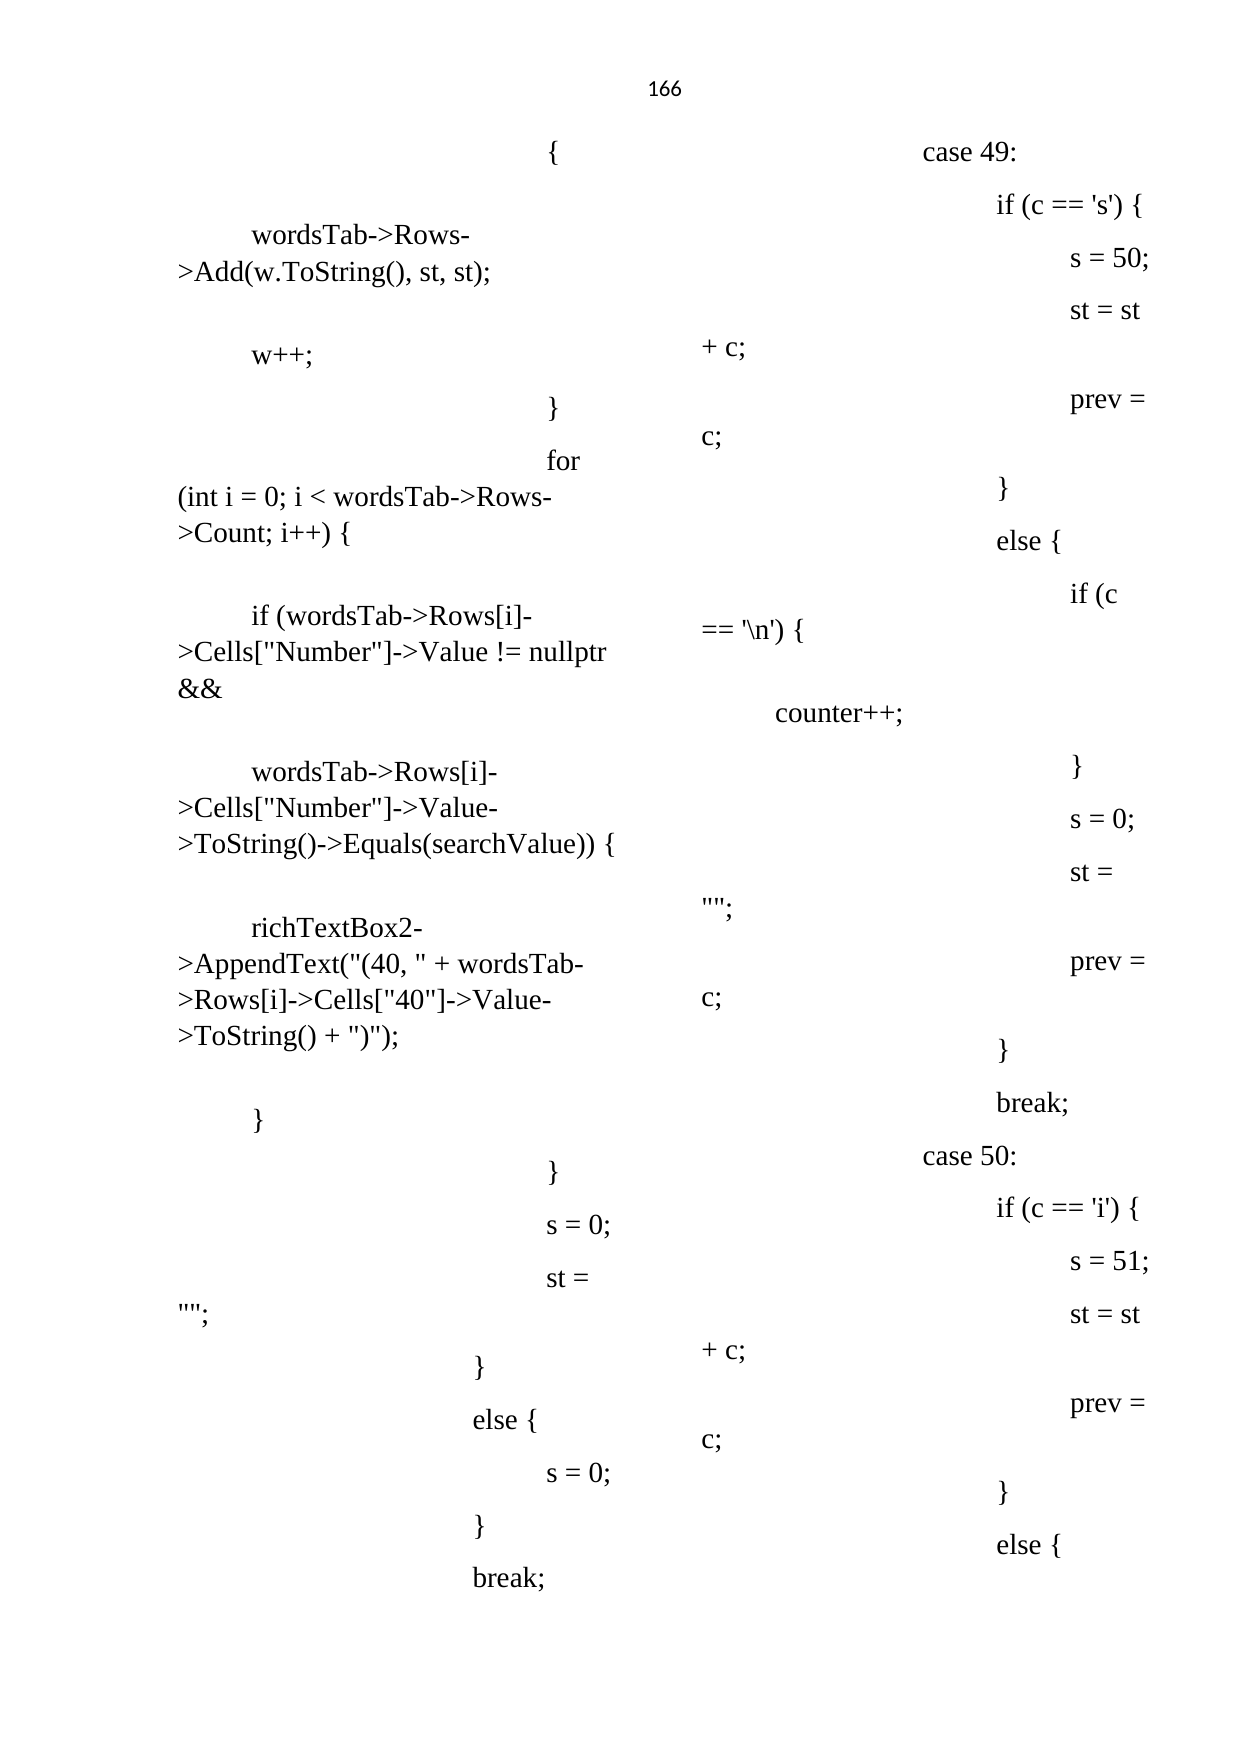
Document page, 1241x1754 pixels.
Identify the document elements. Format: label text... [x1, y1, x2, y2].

text if (wordsTab->Rows[i]->Cells["Number"]->Value != nullptr && [177, 568, 627, 704]
text } [701, 1032, 1152, 1066]
text prev = c; [701, 943, 1152, 1013]
text else { [177, 1402, 627, 1436]
text s = 50; [701, 240, 1152, 273]
text richTextBox2->AppendText("(40, " + wordsTab->Rows[i]->Cells["40"]->Value->ToString() + ")"); [177, 879, 627, 1052]
text counter++; [701, 665, 1152, 729]
text } [177, 1071, 627, 1135]
text } [701, 748, 1152, 782]
text s = 0; [177, 1207, 627, 1241]
text break; [177, 1560, 627, 1594]
text st = ""; [177, 1260, 627, 1330]
text if (c == '\n') { [701, 576, 1152, 646]
text wordsTab->Rows[i]->Cells["Number"]->Value->ToString()->Equals(searchValue)) { [177, 723, 627, 860]
text } [177, 1349, 627, 1383]
text if (c == 'i') { [701, 1190, 1152, 1224]
text } [177, 390, 627, 423]
text w++; [177, 306, 627, 371]
text } [701, 1474, 1152, 1507]
text case 49: [701, 134, 1152, 168]
text st = st + c; [701, 292, 1152, 362]
text s = 51; [701, 1243, 1152, 1277]
text for (int i = 0; i < wordsTab->Rows->Count; i++) { [177, 443, 627, 548]
text } [701, 470, 1152, 504]
text { [177, 134, 627, 168]
text } [177, 1508, 627, 1541]
text wordsTab->Rows->Add(w.ToString(), st, st); [177, 187, 627, 287]
text break; [701, 1085, 1152, 1118]
text else { [701, 523, 1152, 557]
text } [177, 1154, 627, 1188]
text if (c == 's') { [701, 187, 1152, 220]
text else { [701, 1527, 1152, 1560]
text s = 0; [701, 801, 1152, 835]
text prev = c; [701, 1385, 1152, 1455]
text st = ""; [701, 854, 1152, 924]
text s = 0; [177, 1455, 627, 1488]
text st = st + c; [701, 1296, 1152, 1366]
text prev = c; [701, 381, 1152, 451]
text case 50: [701, 1138, 1152, 1171]
